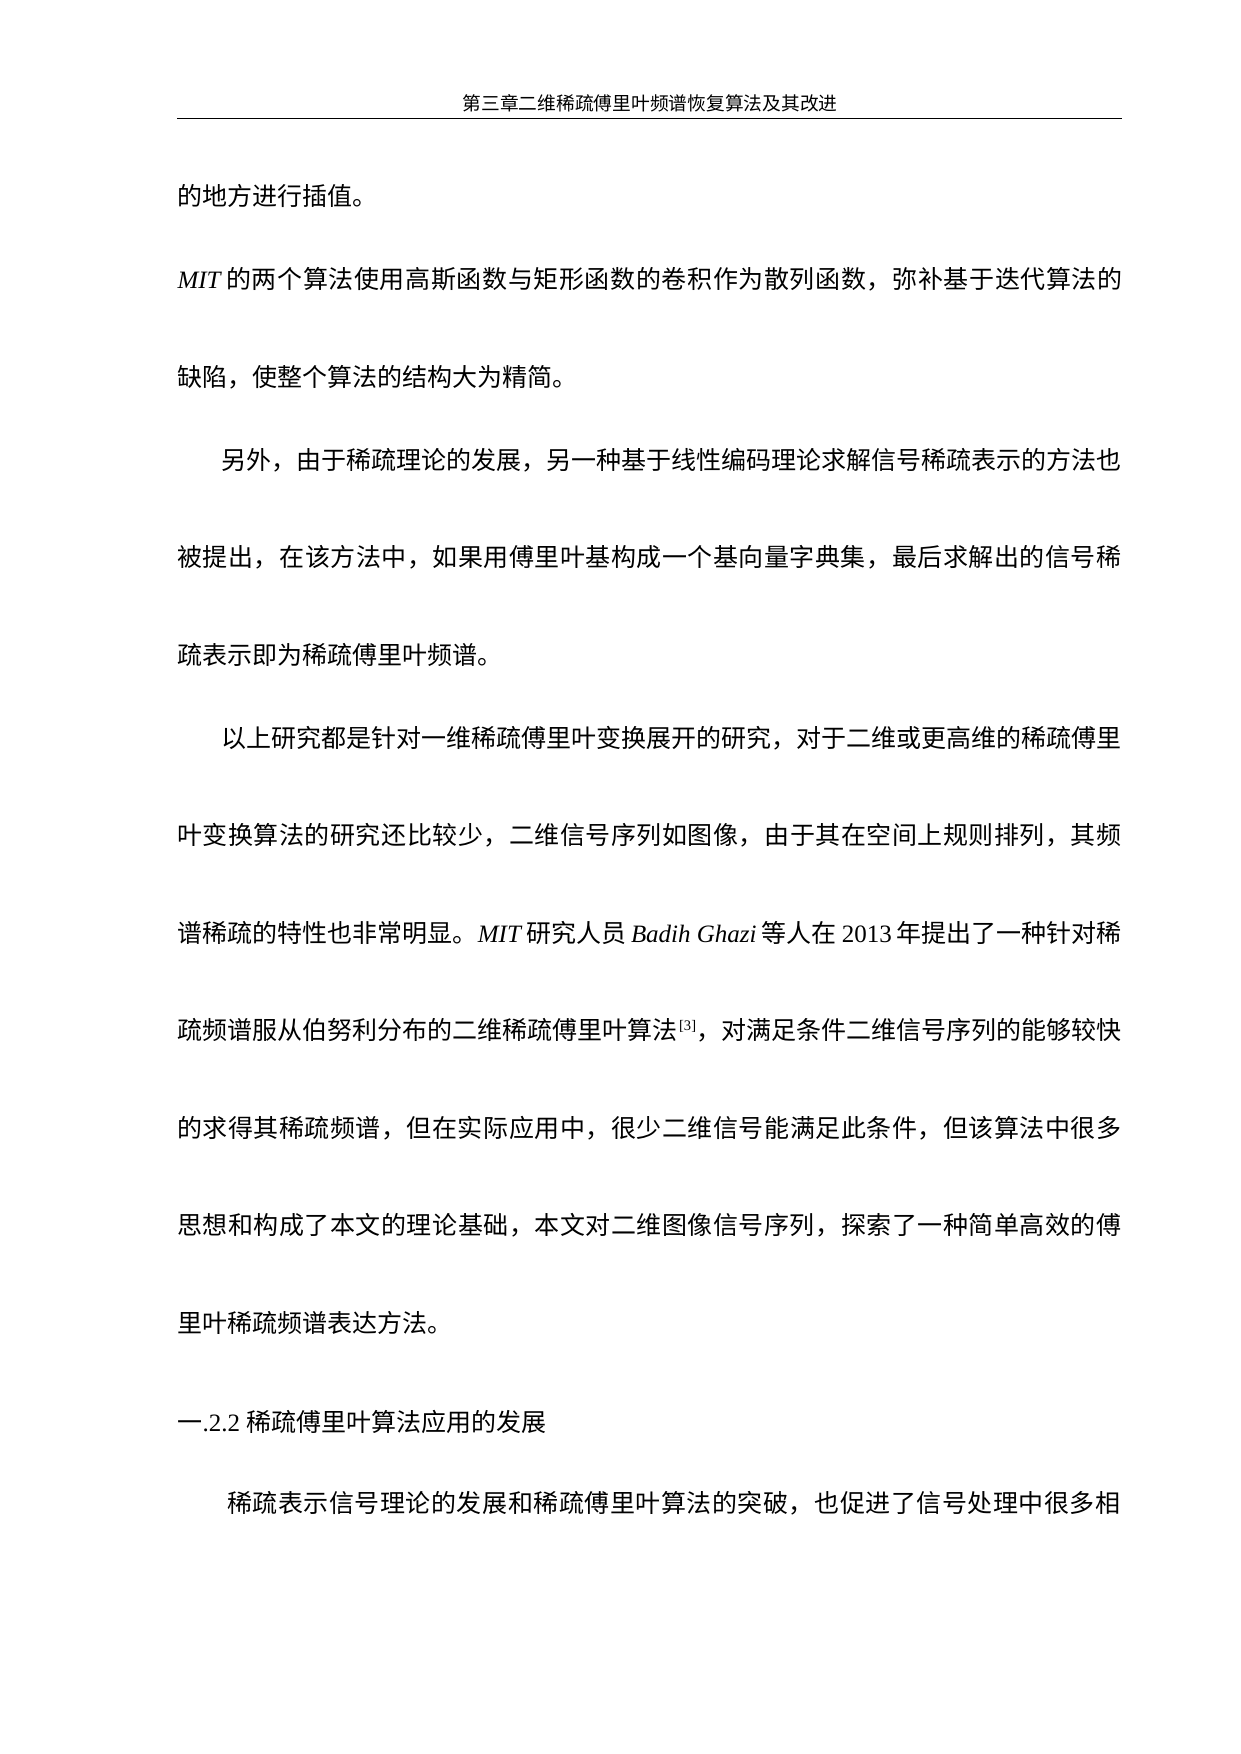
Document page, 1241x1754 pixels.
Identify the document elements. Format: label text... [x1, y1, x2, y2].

subtitle 稀疏傅里叶算法应用的发展 [177, 1388, 1122, 1453]
text 以上研究都是针对一维稀疏傅里叶变换展开的研究，对于二维或更高维的稀疏傅里叶变换算法的研究还比较少，二维信号序列如图像，由于其在空间上规则排列，其频谱稀疏的特性也非常明显。MIT研究人员Badih Ghazi等人在2013年提出了一种针对稀疏频谱服从伯努利分布的二维稀疏傅里叶算法[3]，对满足条件二维信号序列的能够较快的求得其稀疏频谱，但在实际应用中，很少二维信号能满足此条件，但该算法中很多思想和构成了本文的理论基础，本文对二维图像信号序列，探索了一种简单高效的傅里叶稀疏频谱表达方法。 [177, 704, 1122, 1354]
text 另外，由于稀疏理论的发展，另一种基于线性编码理论求解信号稀疏表示的方法也被提出，在该方法中，如果用傅里叶基构成一个基向量字典集，最后求解出的信号稀疏表示即为稀疏傅里叶频谱。 [177, 426, 1122, 686]
text MIT的两个算法使用高斯函数与矩形函数的卷积作为散列函数，弥补基于迭代算法的缺陷，使整个算法的结构大为精简。 [177, 245, 1122, 408]
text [177, 162, 1122, 227]
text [177, 1469, 1122, 1534]
